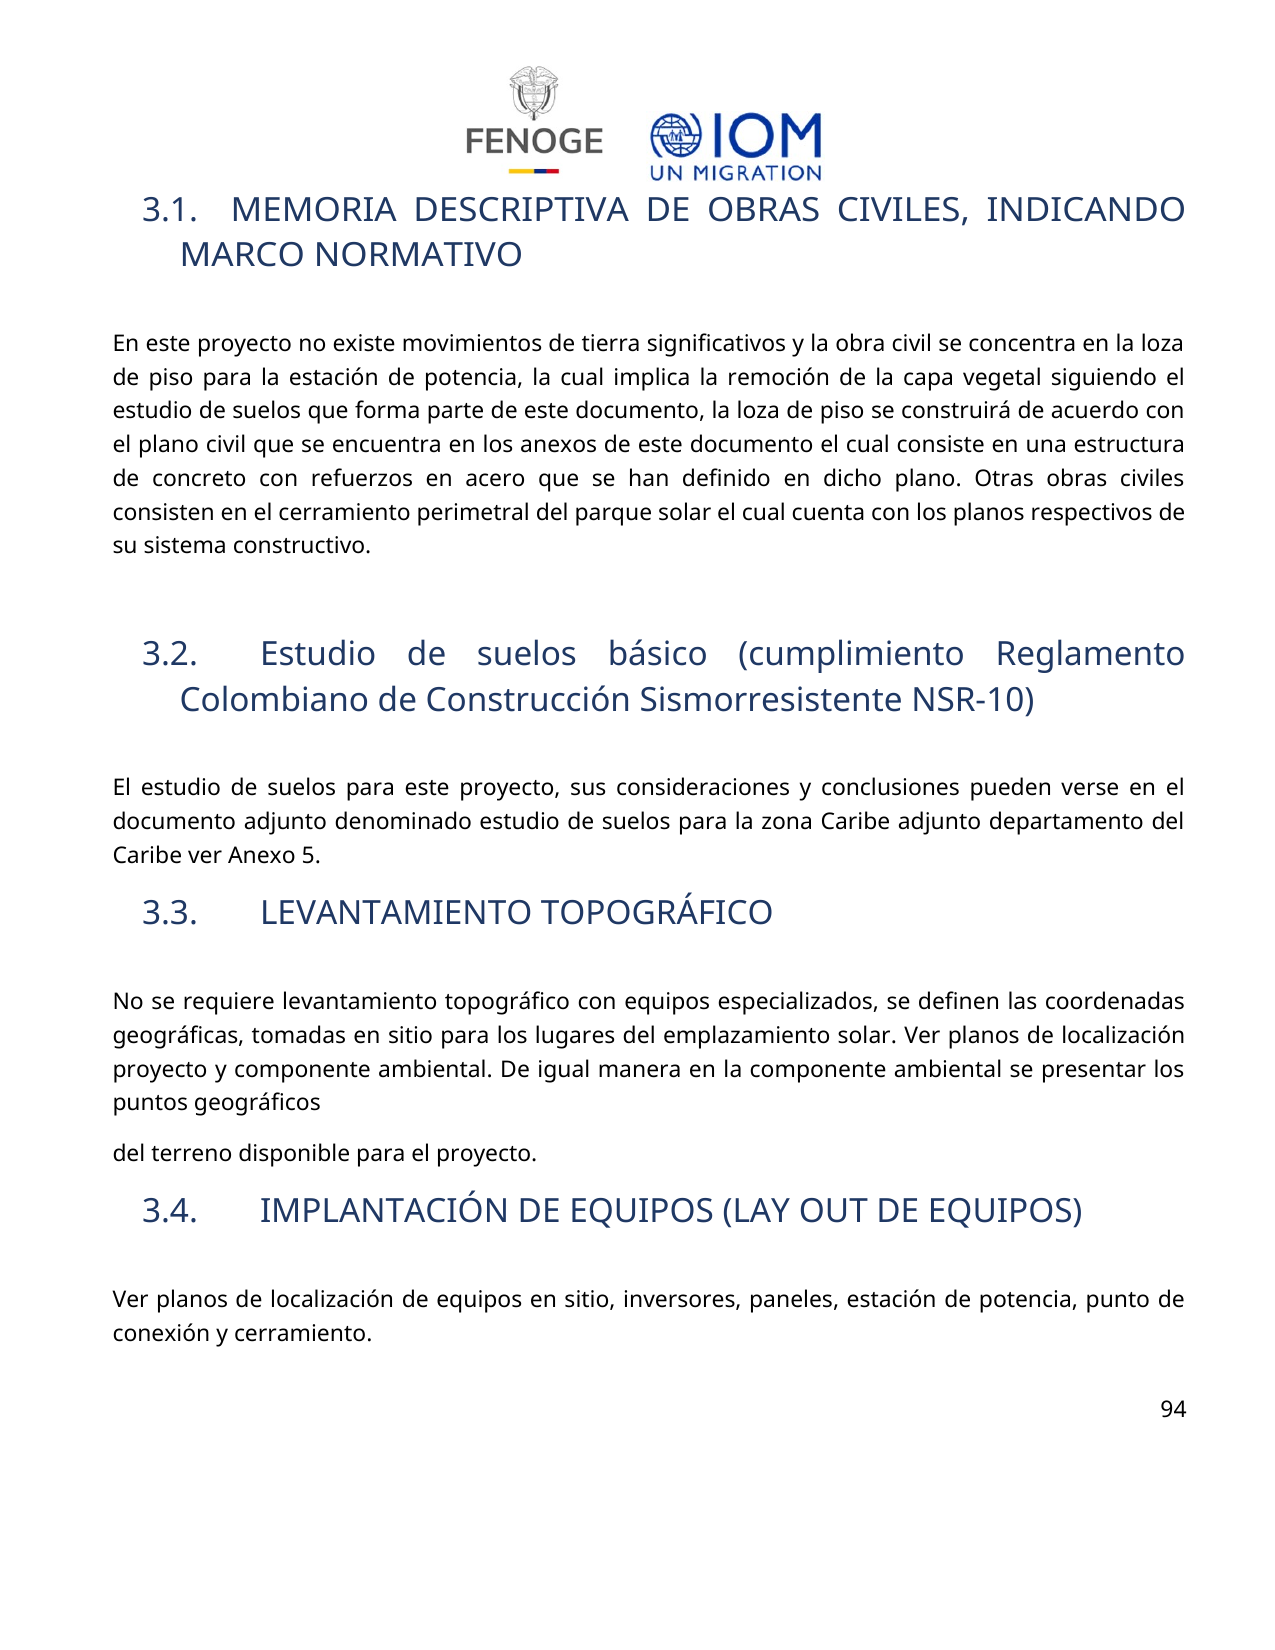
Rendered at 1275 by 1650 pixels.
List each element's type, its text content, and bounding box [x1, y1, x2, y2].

text En este proyecto no existe movimientos de tierra significativos y la obra civil se concentra en la loza de piso para la estación de potencia, la cual implica la remoción de la capa vegetal siguiendo el estudio de suelos que forma parte de este documento, la loza de piso se construirá de acuerdo con el plano civil que se encuentra en los anexos de este documento el cual consiste en una estructura de concreto con refuerzos en acero que se han definido en dicho plano. Otras obras civiles consisten en el cerramiento perimetral del parque solar el cual cuenta con los planos respectivos de su sistema constructivo. [112, 327, 1186, 560]
text del terreno disponible para el proyecto. [112, 1137, 1186, 1168]
subtitle Estudio de suelos básico (cumplimiento Reglamento Colombiano de Construcción Sismorresistente NSR-10) [142, 630, 1186, 721]
picture [646, 111, 825, 182]
subtitle MEMORIA DESCRIPTIVA DE OBRAS CIVILES, INDICANDO MARCO NORMATIVO [142, 185, 1186, 276]
subtitle LEVANTAMIENTO TOPOGRÁFICO [142, 889, 1186, 934]
text No se requiere levantamiento topográfico con equipos especializados, se definen las coordenadas geográficas, tomadas en sitio para los lugares del emplazamiento solar. Ver planos de localización proyecto y componente ambiental. De igual manera en la componente ambiental se presentar los puntos geográficos [112, 985, 1186, 1117]
subtitle IMPLANTACIÓN DE EQUIPOS (LAY OUT DE EQUIPOS) [142, 1187, 1186, 1232]
text Ver planos de localización de equipos en sitio, inversores, paneles, estación de potencia, punto de conexión y cerramiento. [112, 1283, 1186, 1348]
picture [450, 60, 622, 179]
text El estudio de suelos para este proyecto, sus consideraciones y conclusiones pueden verse en el documento adjunto denominado estudio de suelos para la zona Caribe adjunto departamento del Caribe ver Anexo 5. [112, 771, 1186, 870]
